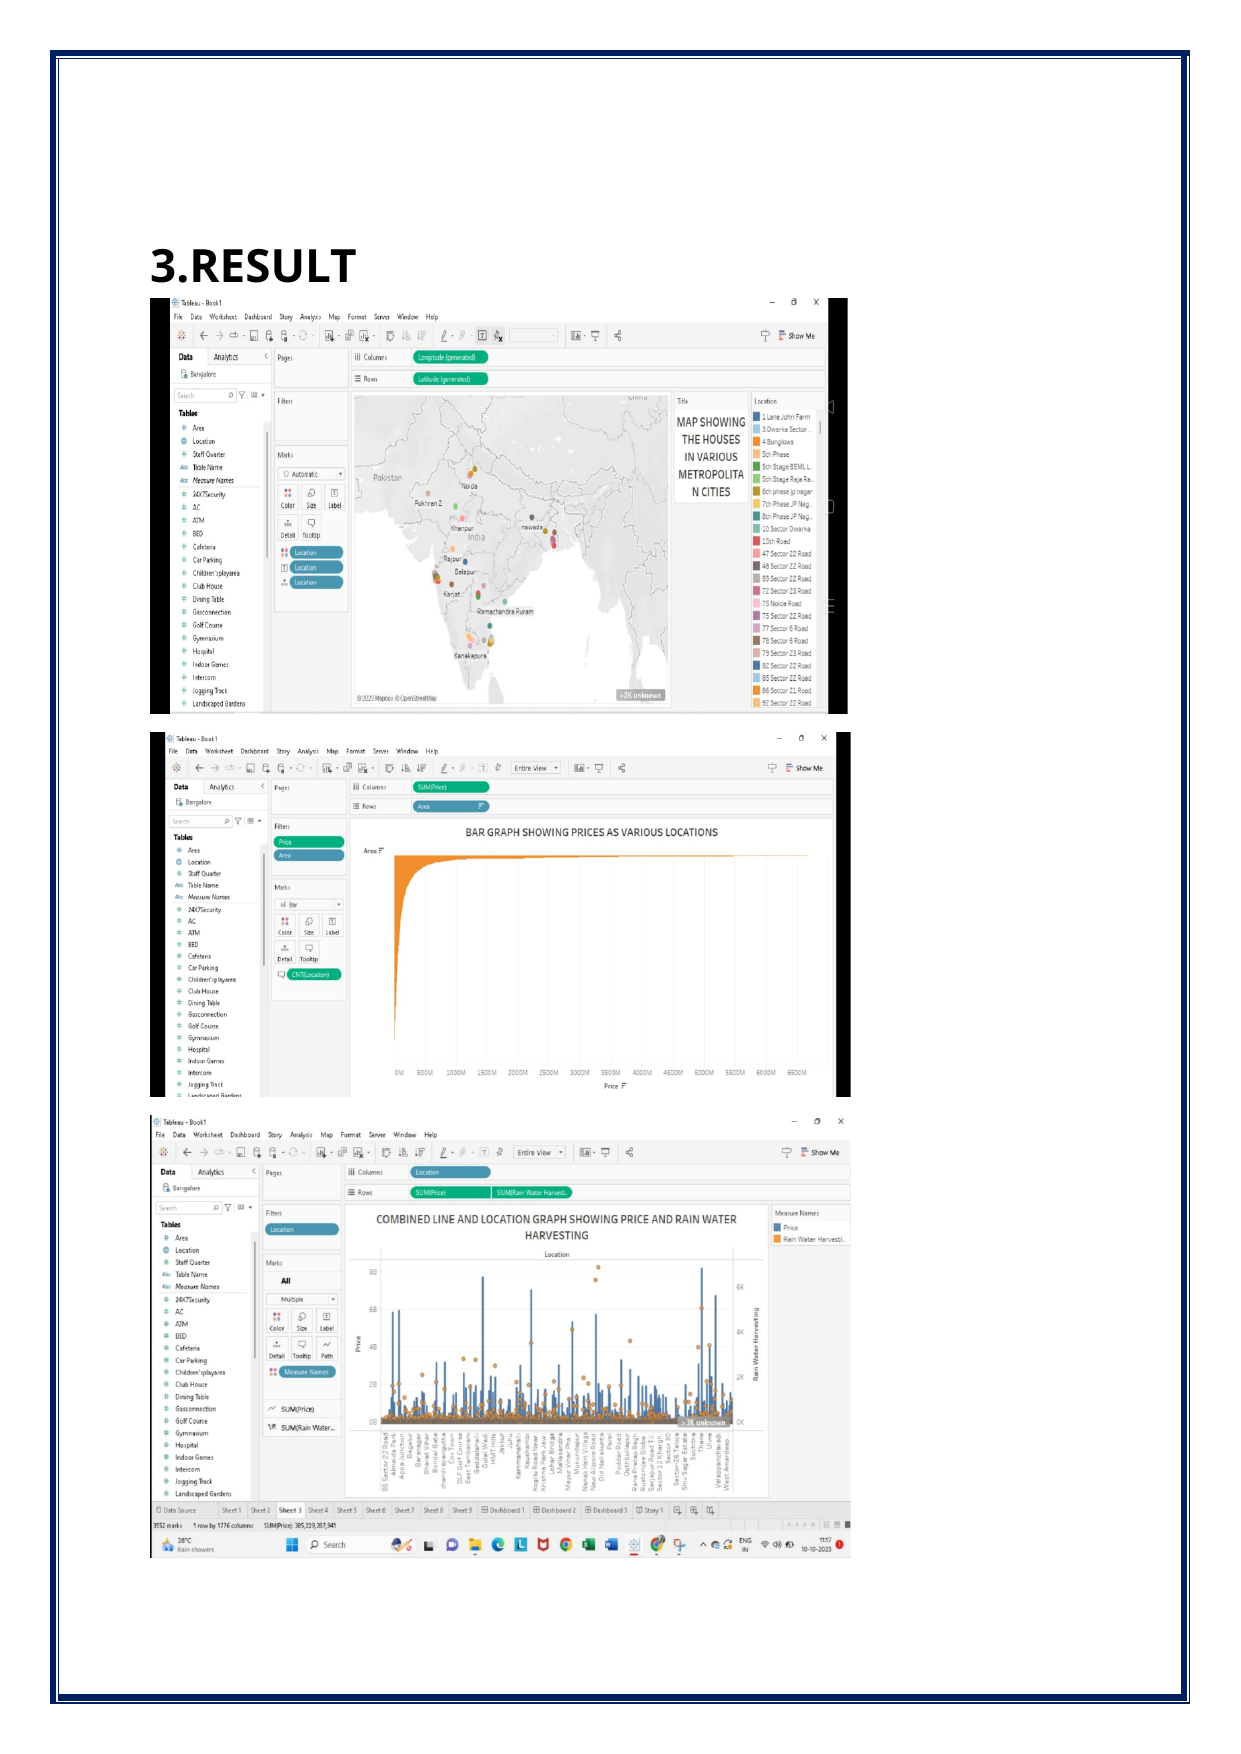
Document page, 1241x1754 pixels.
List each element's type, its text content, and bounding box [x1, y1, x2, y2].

picture [150, 1115, 851, 1558]
picture [150, 732, 851, 1097]
picture [150, 298, 848, 714]
